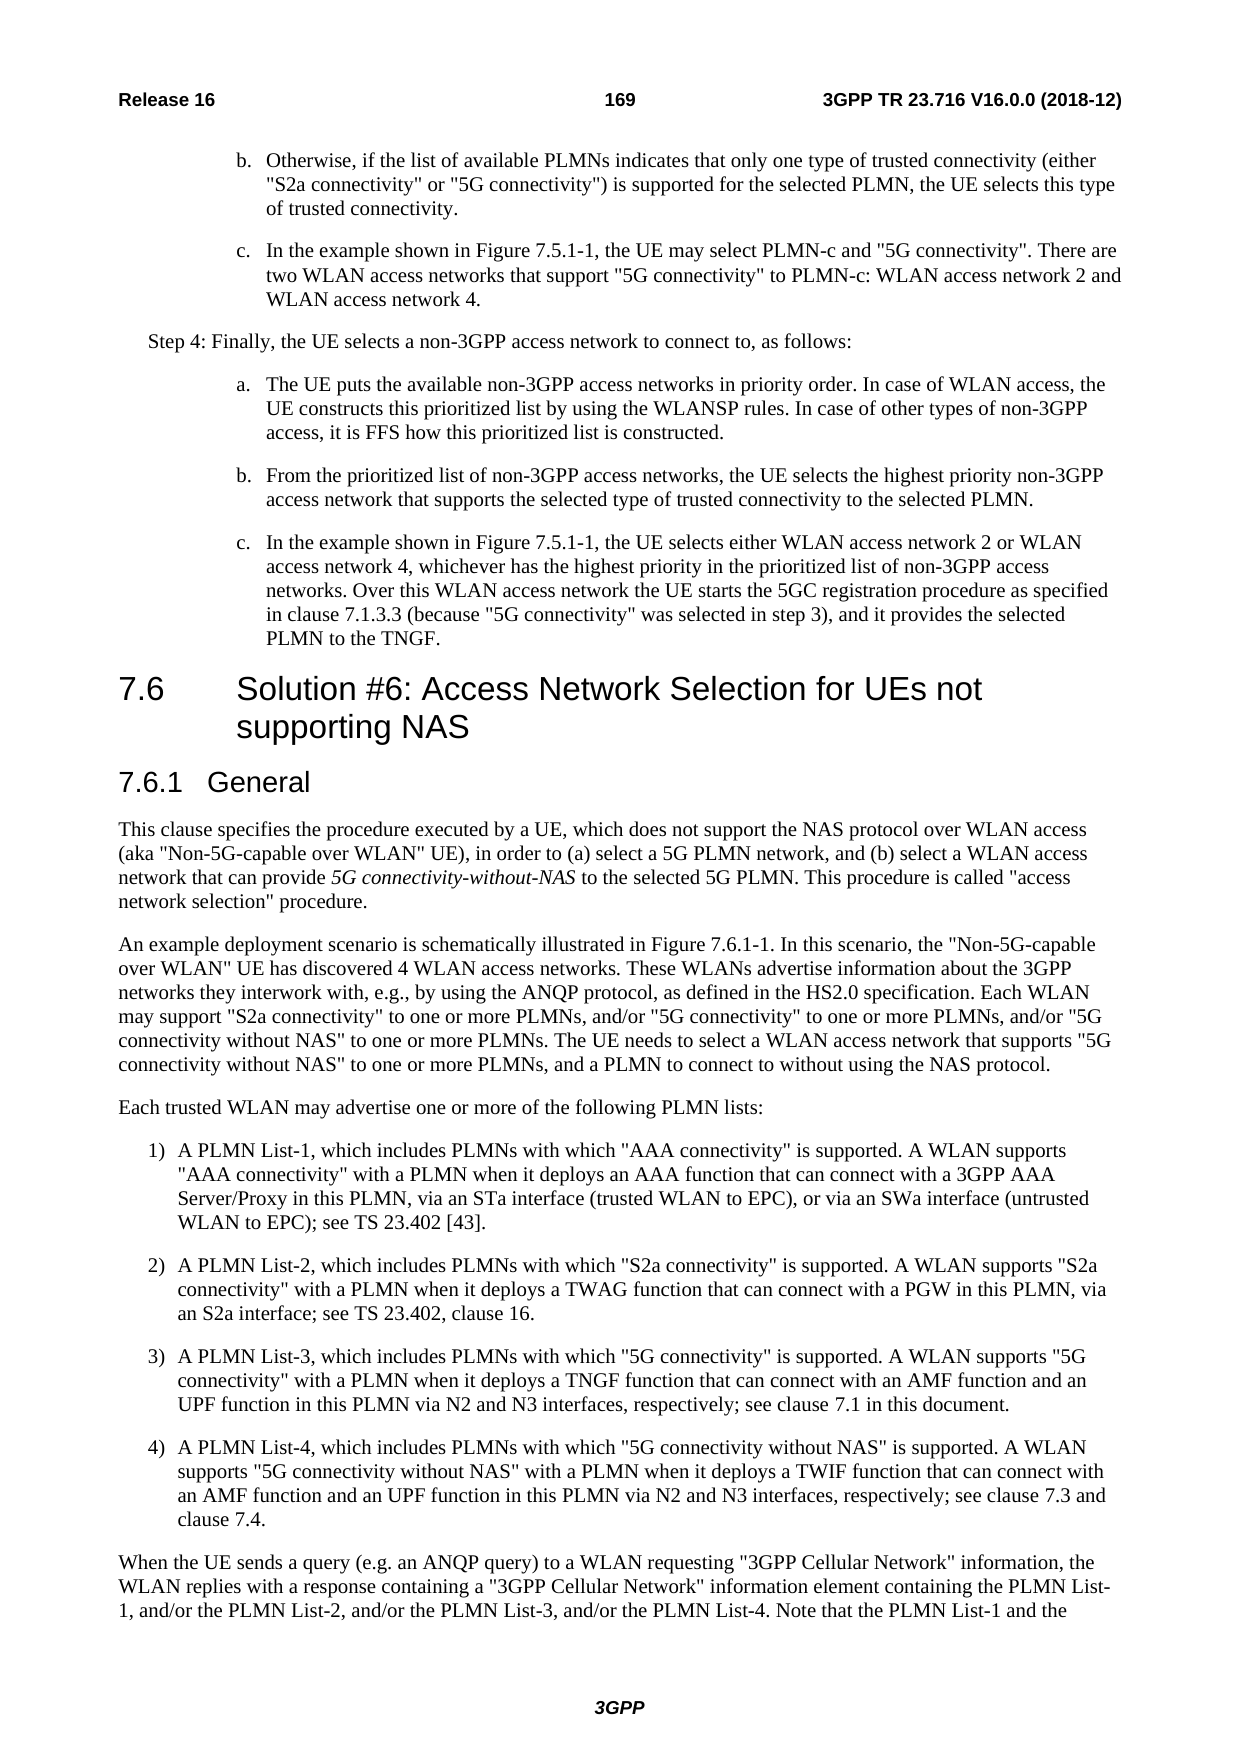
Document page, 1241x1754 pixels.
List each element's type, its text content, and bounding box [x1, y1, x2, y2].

text 2) A PLMN List-2, which includes PLMNs with which "S2a connectivity" is supported. A WLAN supports "S2a connectivity" with a PLMN when it deploys a TWAG function that can connect with a PGW in this PLMN, via an S2a interface; see TS 23.402, clause 16. [148, 1253, 1122, 1325]
text Each trusted WLAN may advertise one or more of the following PLMN lists: [118, 1095, 1122, 1119]
subtitle 7.6 Solution #6: Access Network Selection for UEs not supporting NAS [118, 669, 1122, 746]
text c. In the example shown in Figure 7.5.1-1, the UE may select PLMN-c and "5G connectivity". There are two WLAN access networks that support "5G connectivity" to PLMN-c: WLAN access network 2 and WLAN access network 4. [236, 238, 1122, 311]
text 3) A PLMN List-3, which includes PLMNs with which "5G connectivity" is supported. A WLAN supports "5G connectivity" with a PLMN when it deploys a TNGF function that can connect with an AMF function and an UPF function in this PLMN via N2 and N3 interfaces, respectively; see clause 7.1 in this document. [148, 1344, 1122, 1416]
text b. Otherwise, if the list of available PLMNs indicates that only one type of trusted connectivity (either "S2a connectivity" or "5G connectivity") is supported for the selected PLMN, the UE selects this type of trusted connectivity. [236, 147, 1122, 220]
text An example deployment scenario is schematically illustrated in Figure 7.6.1-1. In this scenario, the "Non-5G-capable over WLAN" UE has discovered 4 WLAN access networks. These WLANs advertise information about the 3GPP networks they interwork with, e.g., by using the ANQP protocol, as defined in the HS2.0 specification. Each WLAN may support "S2a connectivity" to one or more PLMNs, and/or "5G connectivity" to one or more PLMNs, and/or "5G connectivity without NAS" to one or more PLMNs. The UE needs to select a WLAN access network that supports "5G connectivity without NAS" to one or more PLMNs, and a PLMN to connect to without using the NAS protocol. [118, 932, 1122, 1076]
text 1) A PLMN List-1, which includes PLMNs with which "AAA connectivity" is supported. A WLAN supports "AAA connectivity" with a PLMN when it deploys an AAA function that can connect with a 3GPP AAA Server/Proxy in this PLMN, via an STa interface (trusted WLAN to EPC), or via an SWa interface (untrusted WLAN to EPC); see TS 23.402 [43]. [148, 1138, 1122, 1234]
text 4) A PLMN List-4, which includes PLMNs with which "5G connectivity without NAS" is supported. A WLAN supports "5G connectivity without NAS" with a PLMN when it deploys a TWIF function that can connect with an AMF function and an UPF function in this PLMN via N2 and N3 interfaces, respectively; see clause 7.3 and clause 7.4. [148, 1435, 1122, 1531]
subtitle 7.6.1 General [118, 765, 1122, 798]
text Step 4: Finally, the UE selects a non-3GPP access network to connect to, as follows: [148, 329, 1122, 353]
text b. From the prioritized list of non-3GPP access networks, the UE selects the highest priority non-3GPP access network that supports the selected type of trusted connectivity to the selected PLMN. [236, 463, 1122, 511]
text c. In the example shown in Figure 7.5.1-1, the UE selects either WLAN access network 2 or WLAN access network 4, whichever has the highest priority in the prioritized list of non-3GPP access networks. Over this WLAN access network the UE starts the 5GC registration procedure as specified in clause 7.1.3.3 (because "5G connectivity" was selected in step 3), and it provides the selected PLMN to the TNGF. [236, 530, 1122, 650]
text This clause specifies the procedure executed by a UE, which does not support the NAS protocol over WLAN access (aka "Non-5G-capable over WLAN" UE), in order to (a) select a 5G PLMN network, and (b) select a WLAN access network that can provide 5G connectivity-without-NAS to the selected 5G PLMN. This procedure is called "access network selection" procedure. [118, 817, 1122, 913]
text a. The UE puts the available non-3GPP access networks in priority order. In case of WLAN access, the UE constructs this prioritized list by using the WLANSP rules. In case of other types of non-3GPP access, it is FFS how this prioritized list is constructed. [236, 372, 1122, 444]
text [118, 1550, 1122, 1622]
